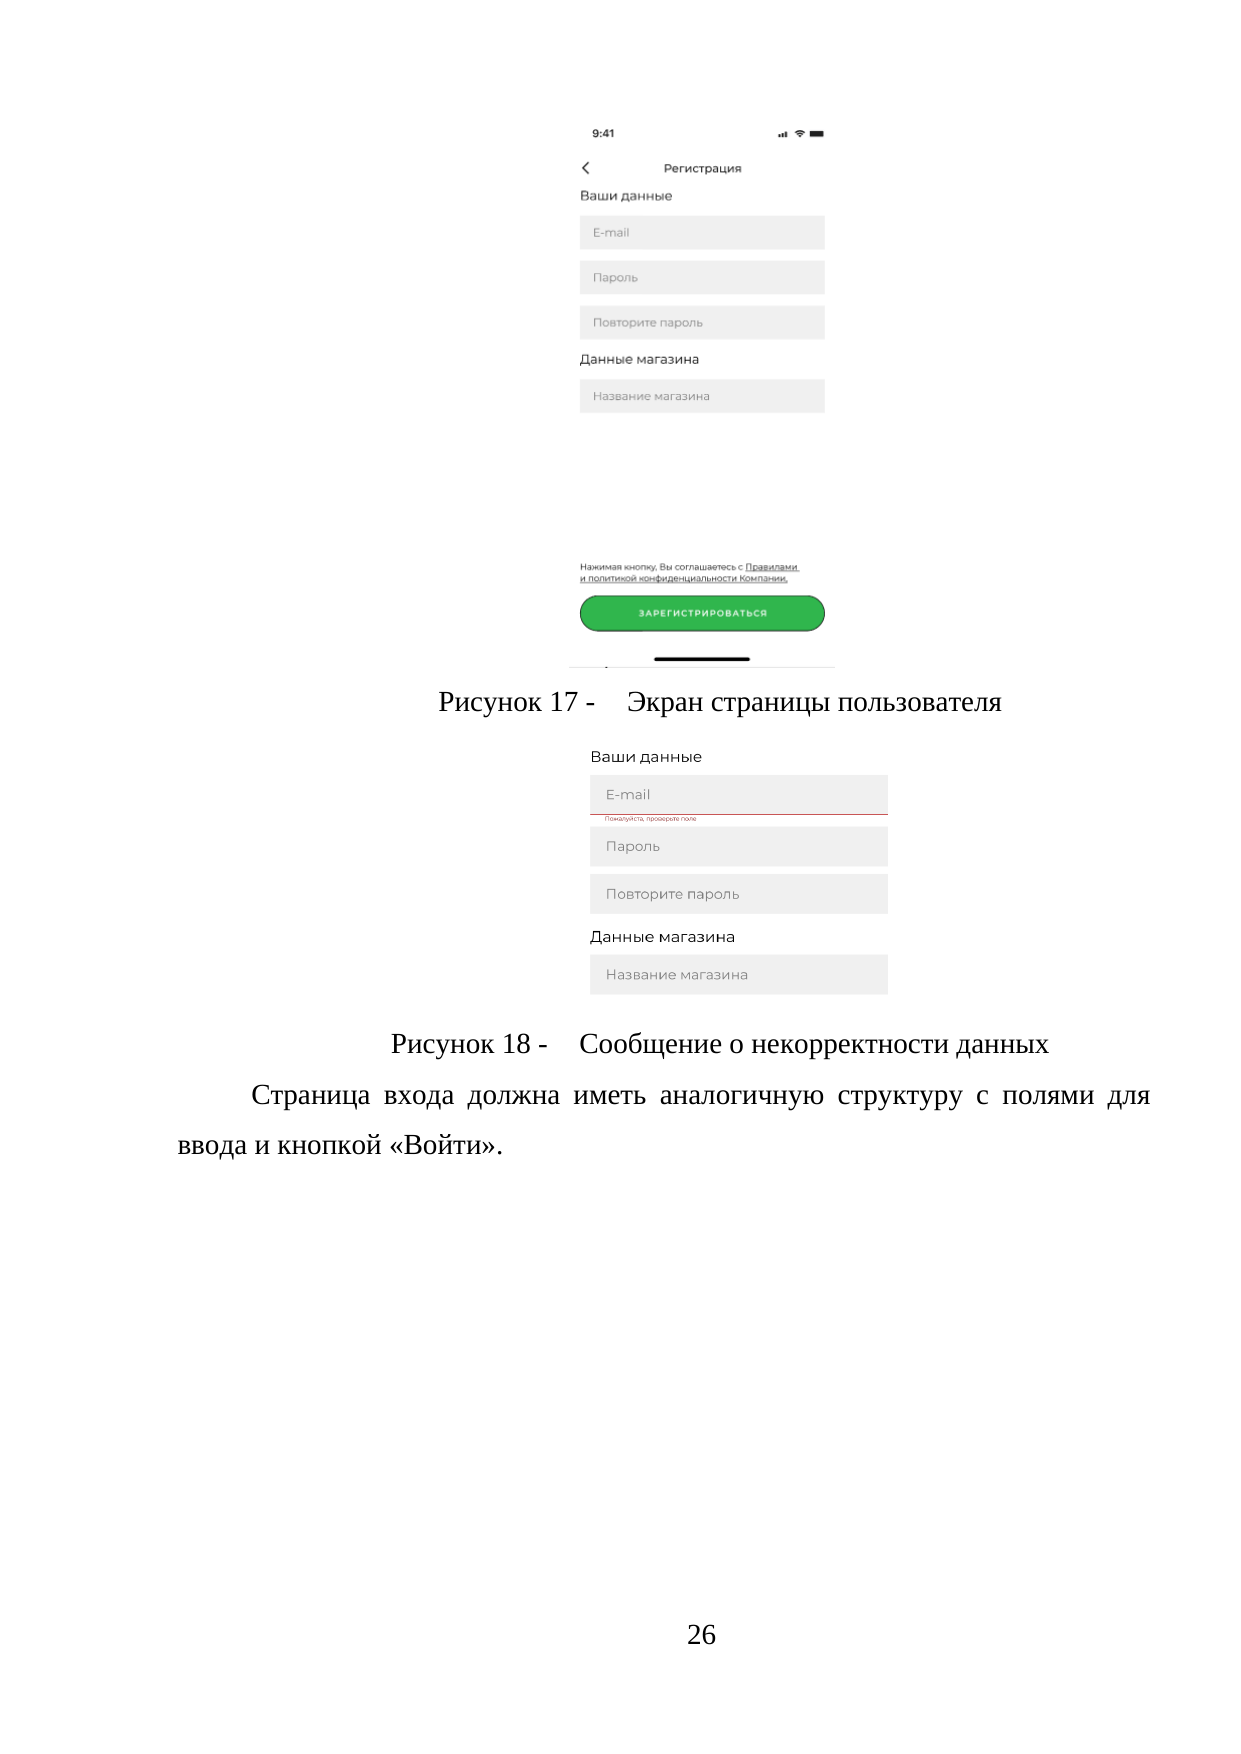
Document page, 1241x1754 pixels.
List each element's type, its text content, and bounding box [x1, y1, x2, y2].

text Страница входа должна иметь аналогичную структуру с полями для ввода и кнопкой «Войти». [177, 1077, 1152, 1161]
text Экран страницы пользователя [288, 684, 1152, 718]
text Сообщение о некорректности данных [288, 1026, 1152, 1060]
picture [575, 735, 902, 1010]
picture [569, 118, 835, 668]
